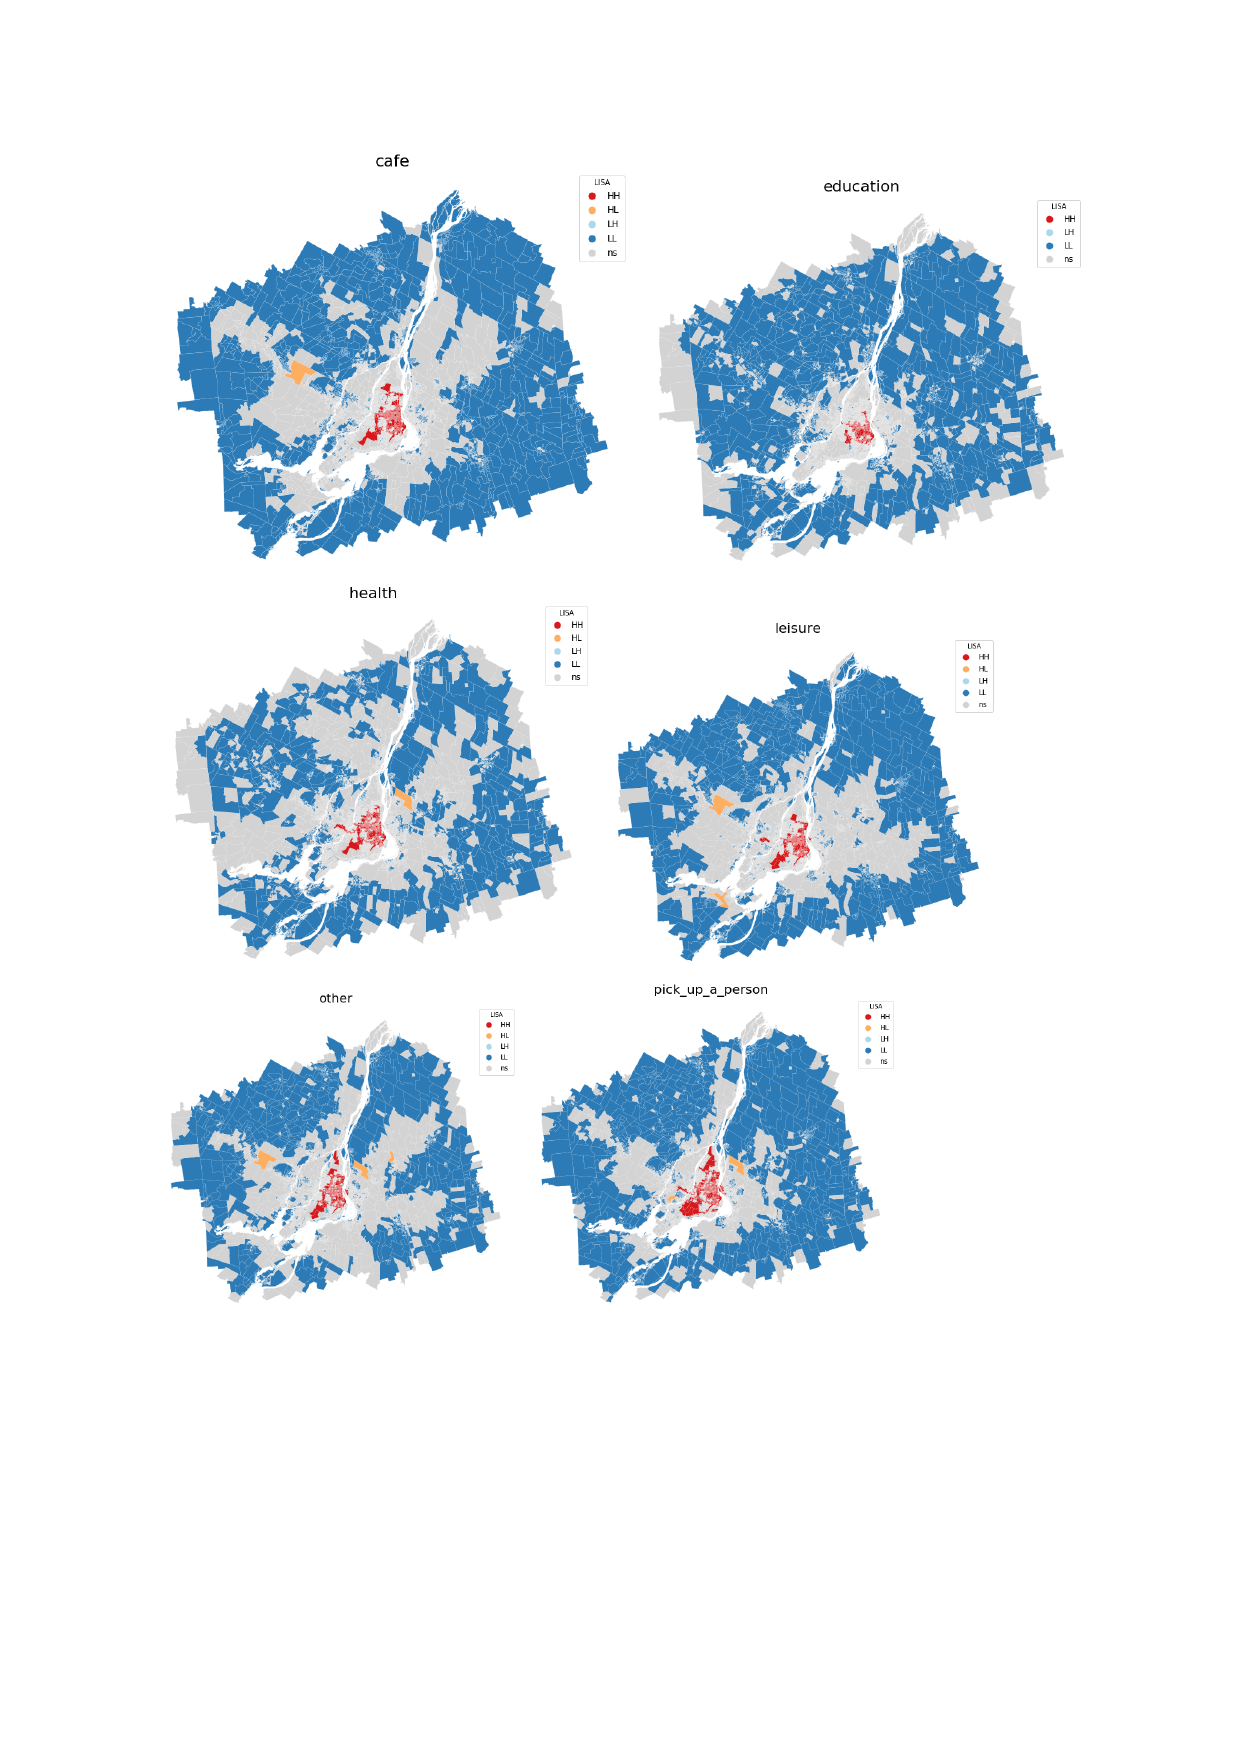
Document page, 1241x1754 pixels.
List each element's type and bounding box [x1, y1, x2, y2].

picture [150, 150, 1088, 1321]
